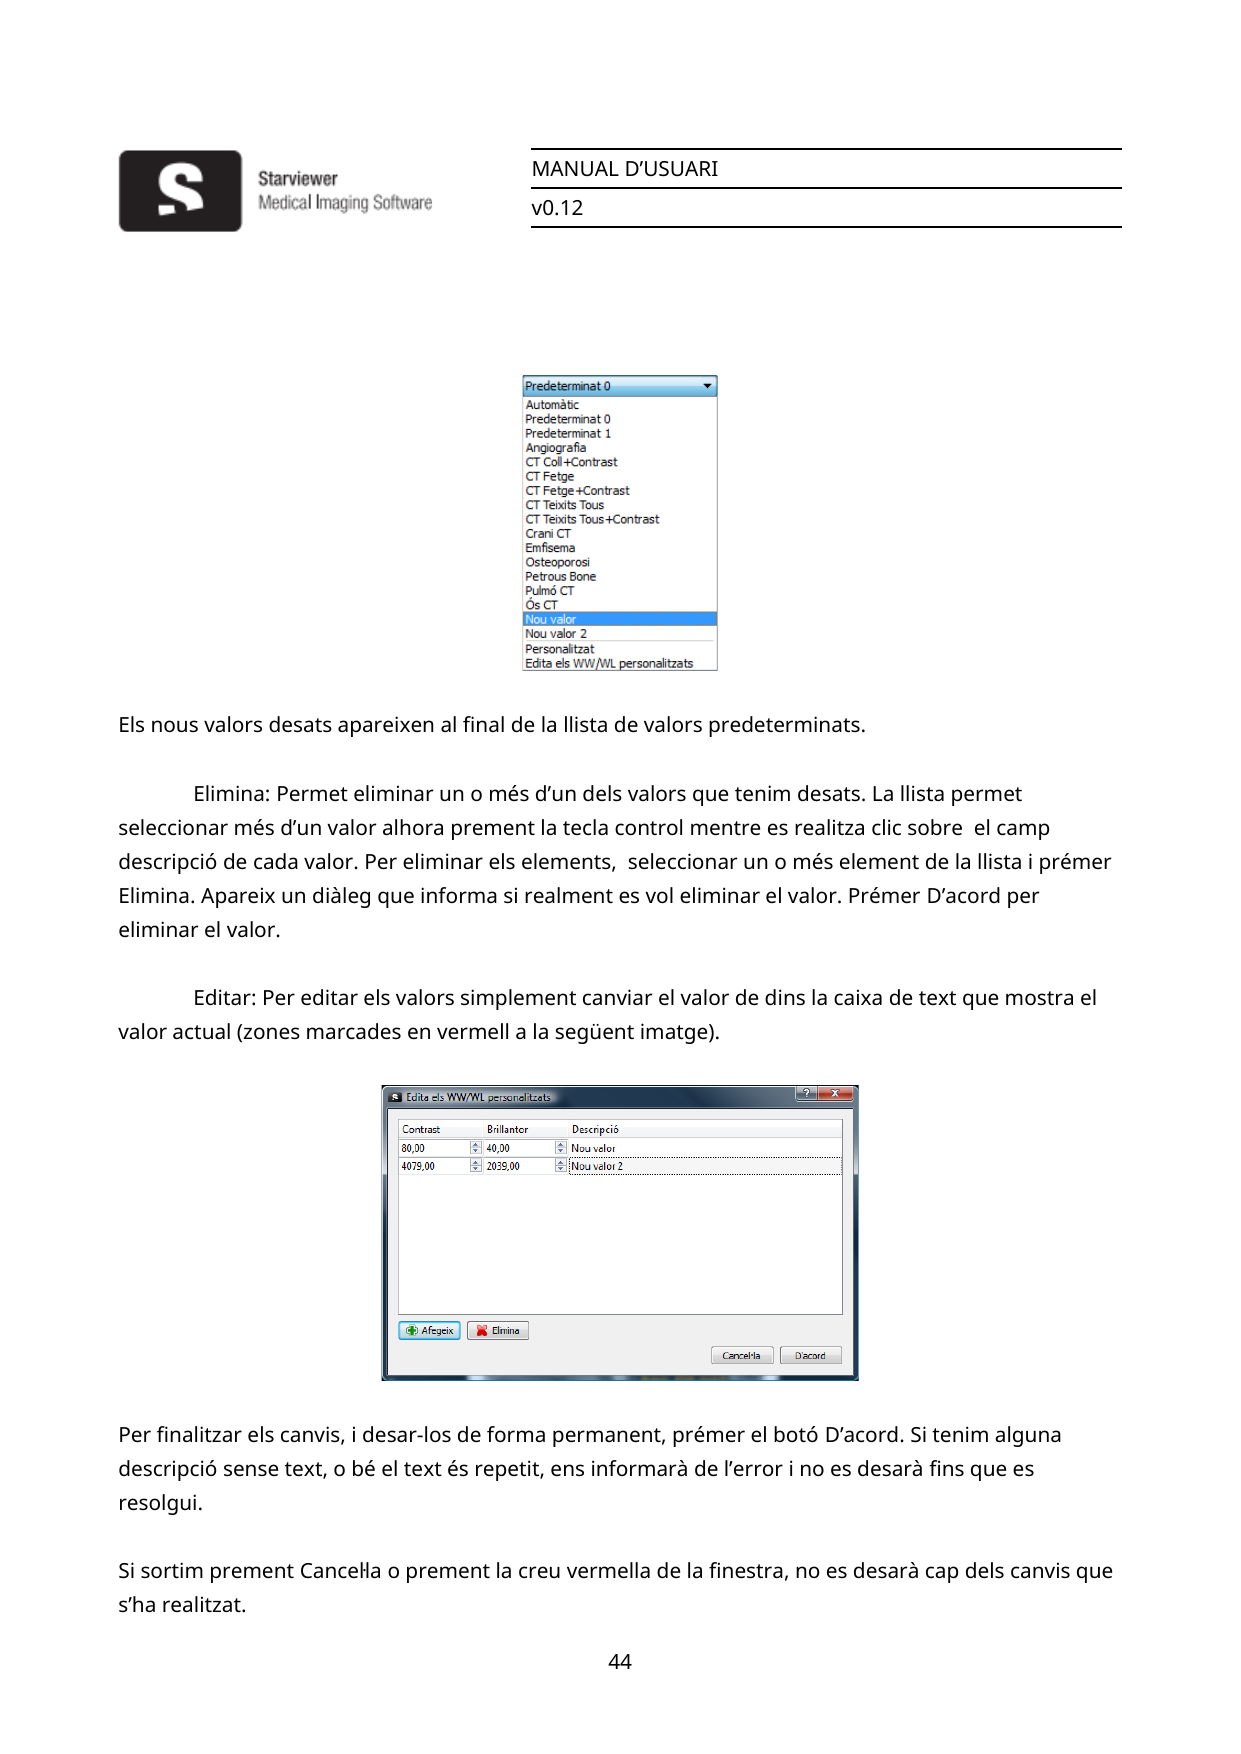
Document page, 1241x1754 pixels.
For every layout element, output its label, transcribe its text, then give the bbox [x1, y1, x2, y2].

text Editar: Per editar els valors simplement canviar el valor de dins la caixa de text que mostra el valor actual (zones marcades en vermell a la següent imatge). [118, 983, 1122, 1046]
text Per finalitzar els canvis, i desar-los de forma permanent, prémer el botó D’acord. Si tenim alguna descripció sense text, o bé el text és repetit, ens informarà de l’error i no es desarà fins que es resolgui. [118, 1420, 1122, 1517]
text Els nous valors desats apareixen al final de la llista de valors predeterminats. [118, 711, 1122, 739]
picture [522, 375, 718, 671]
text Elimina: Permet eliminar un o més d’un dels valors que tenim desats. La llista permet seleccionar més d’un valor alhora prement la tecla control mentre es realitza clic sobre el camp descripció de cada valor. Per eliminar els elements, seleccionar un o més element de la llista i prémer Elimina. Apareix un diàleg que informa si realment es vol eliminar el valor. Prémer D’acord per eliminar el valor. [118, 779, 1122, 943]
picture [381, 1085, 859, 1381]
text Si sortim prement Cancel·la o prement la creu vermella de la finestra, no es desarà cap dels canvis que s’ha realitzat. [118, 1556, 1122, 1619]
